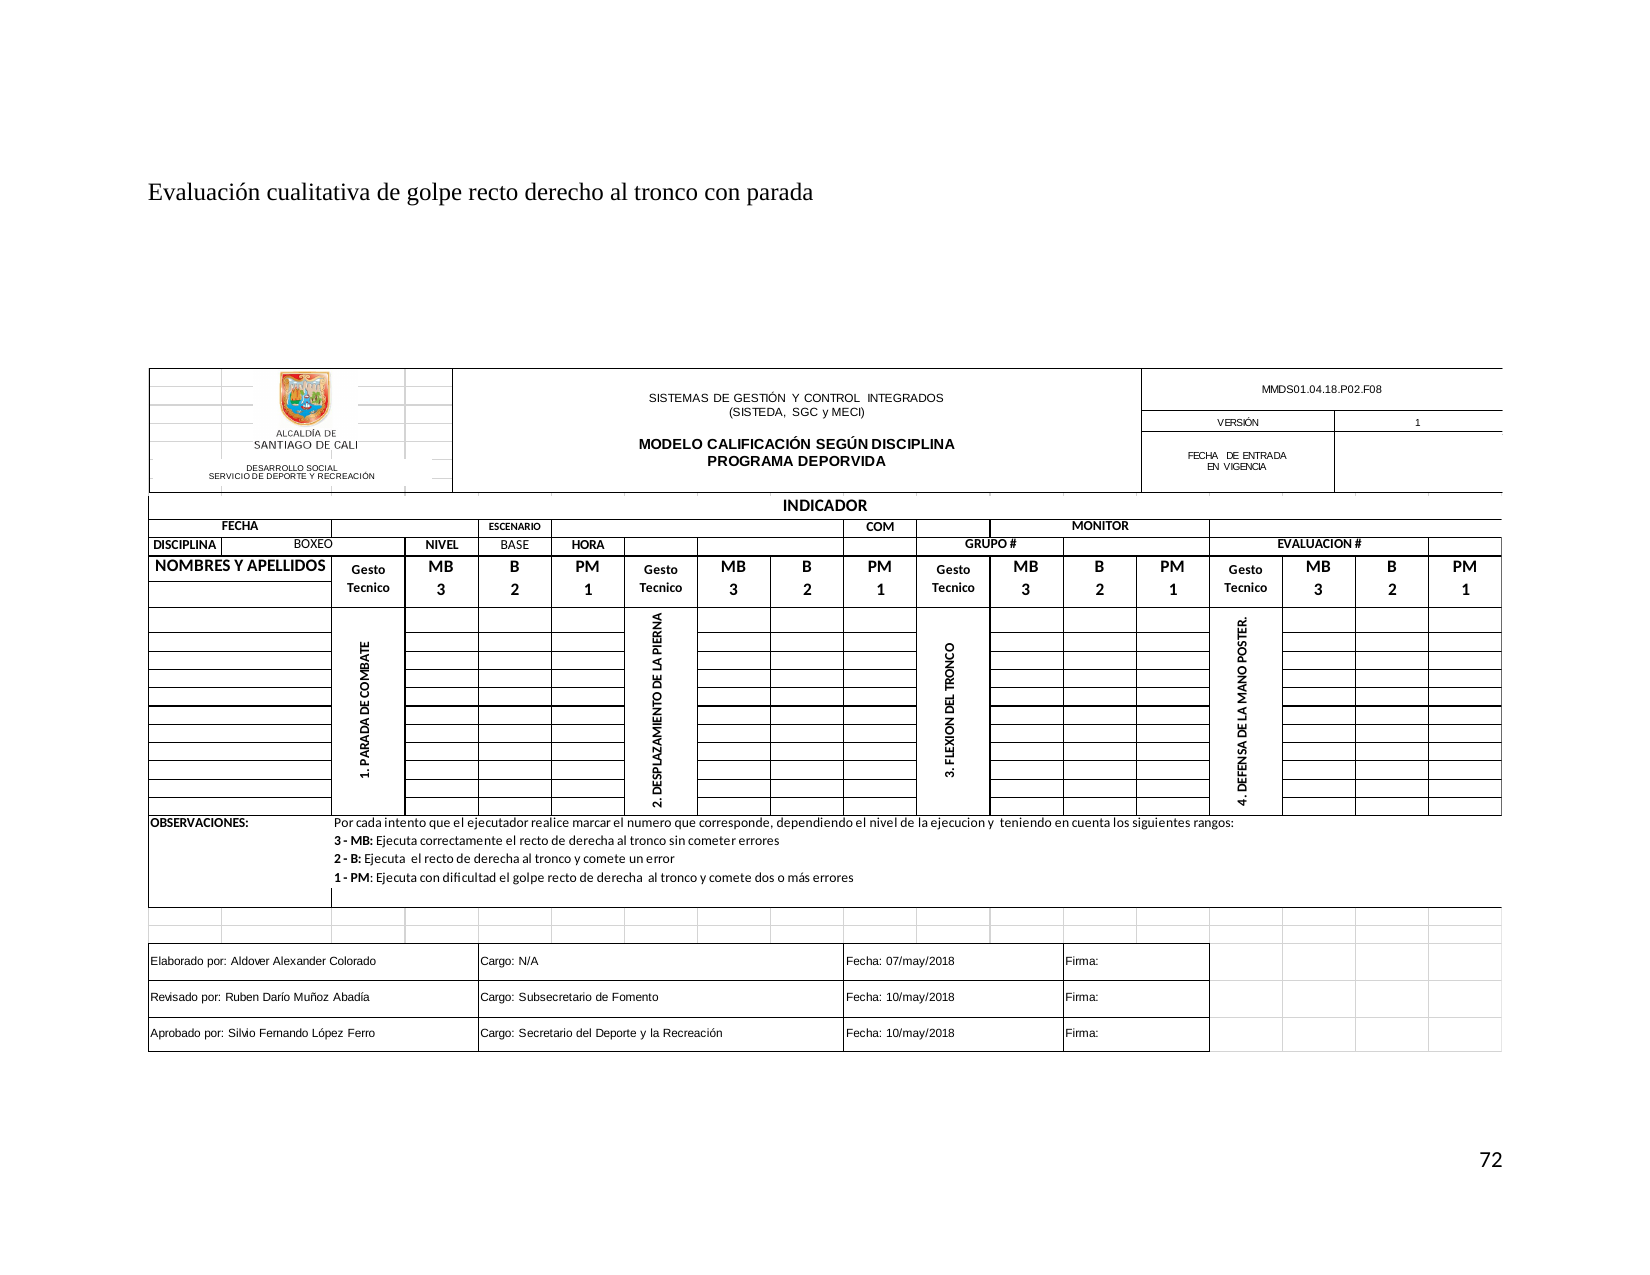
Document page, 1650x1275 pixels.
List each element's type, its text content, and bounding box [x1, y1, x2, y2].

text Evaluación cualitativa de golpe recto derecho al tronco con parada [148, 177, 1502, 206]
